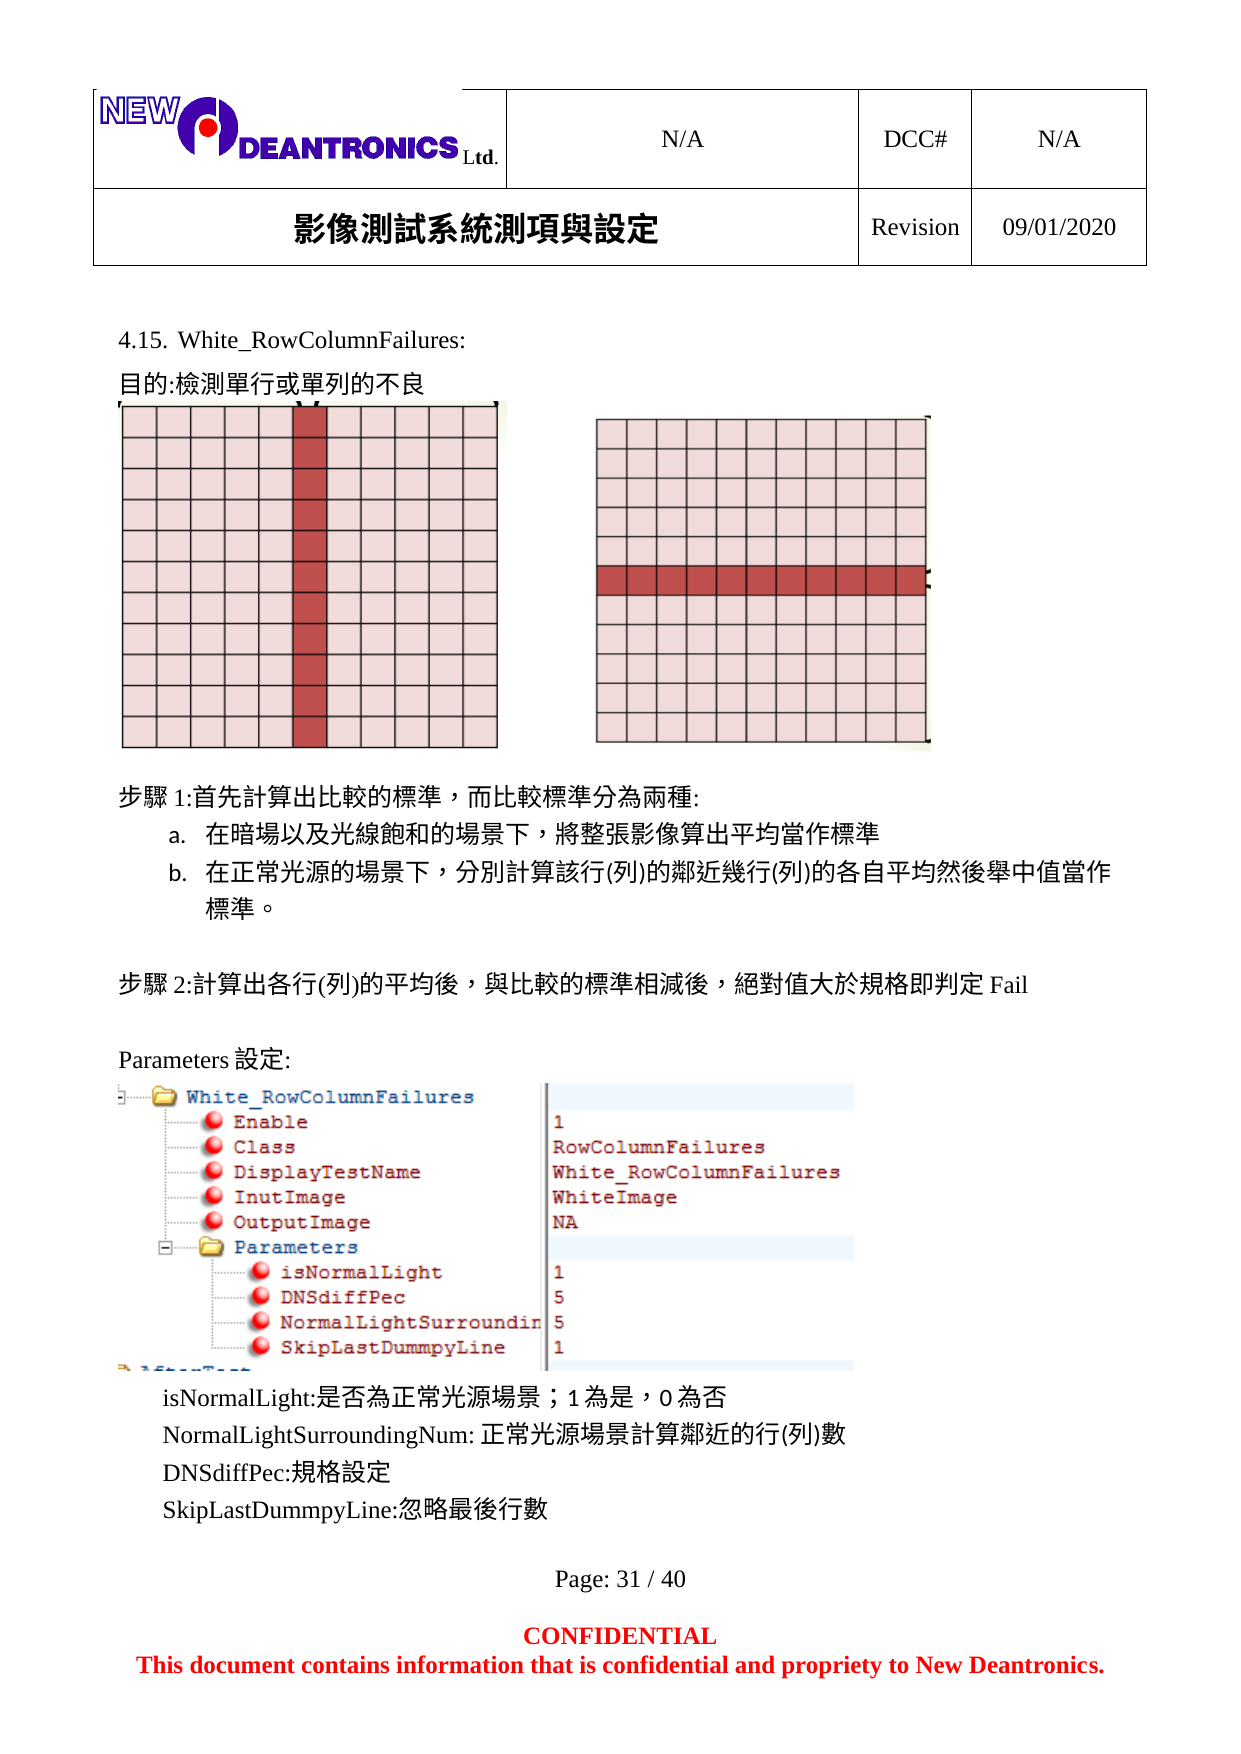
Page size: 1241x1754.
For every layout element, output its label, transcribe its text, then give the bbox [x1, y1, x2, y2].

text Parameters設定: [118, 1039, 1122, 1077]
picture [118, 1083, 854, 1371]
subtitle White_RowColumnFailures: [118, 321, 1122, 358]
text isNormalLight:是否為正常光源場景；1為是，0為否 [118, 1377, 1122, 1414]
picture [96, 89, 463, 165]
text 目的:檢測單行或單列的不良 [118, 364, 1122, 402]
text SkipLastDummpyLine:忽略最後行數 [118, 1489, 1122, 1527]
list 在暗場以及光線飽和的場景下，將整張影像算出平均當作標準 [168, 814, 1122, 852]
list 在正常光源的場景下，分別計算該行(列)的鄰近幾行(列)的各自平均然後舉中值當作標準。 [168, 852, 1122, 927]
text 步驟2:計算出各行(列)的平均後，與比較的標準相減後，絕對值大於規格即判定Fail [118, 964, 1122, 1002]
text 步驟1:首先計算出比較的標準，而比較標準分為兩種: [118, 777, 1122, 814]
text NormalLightSurroundingNum: 正常光源場景計算鄰近的行(列)數 [118, 1414, 1122, 1452]
picture [118, 401, 508, 751]
picture [594, 416, 930, 751]
text DNSdiffPec:規格設定 [118, 1452, 1122, 1489]
